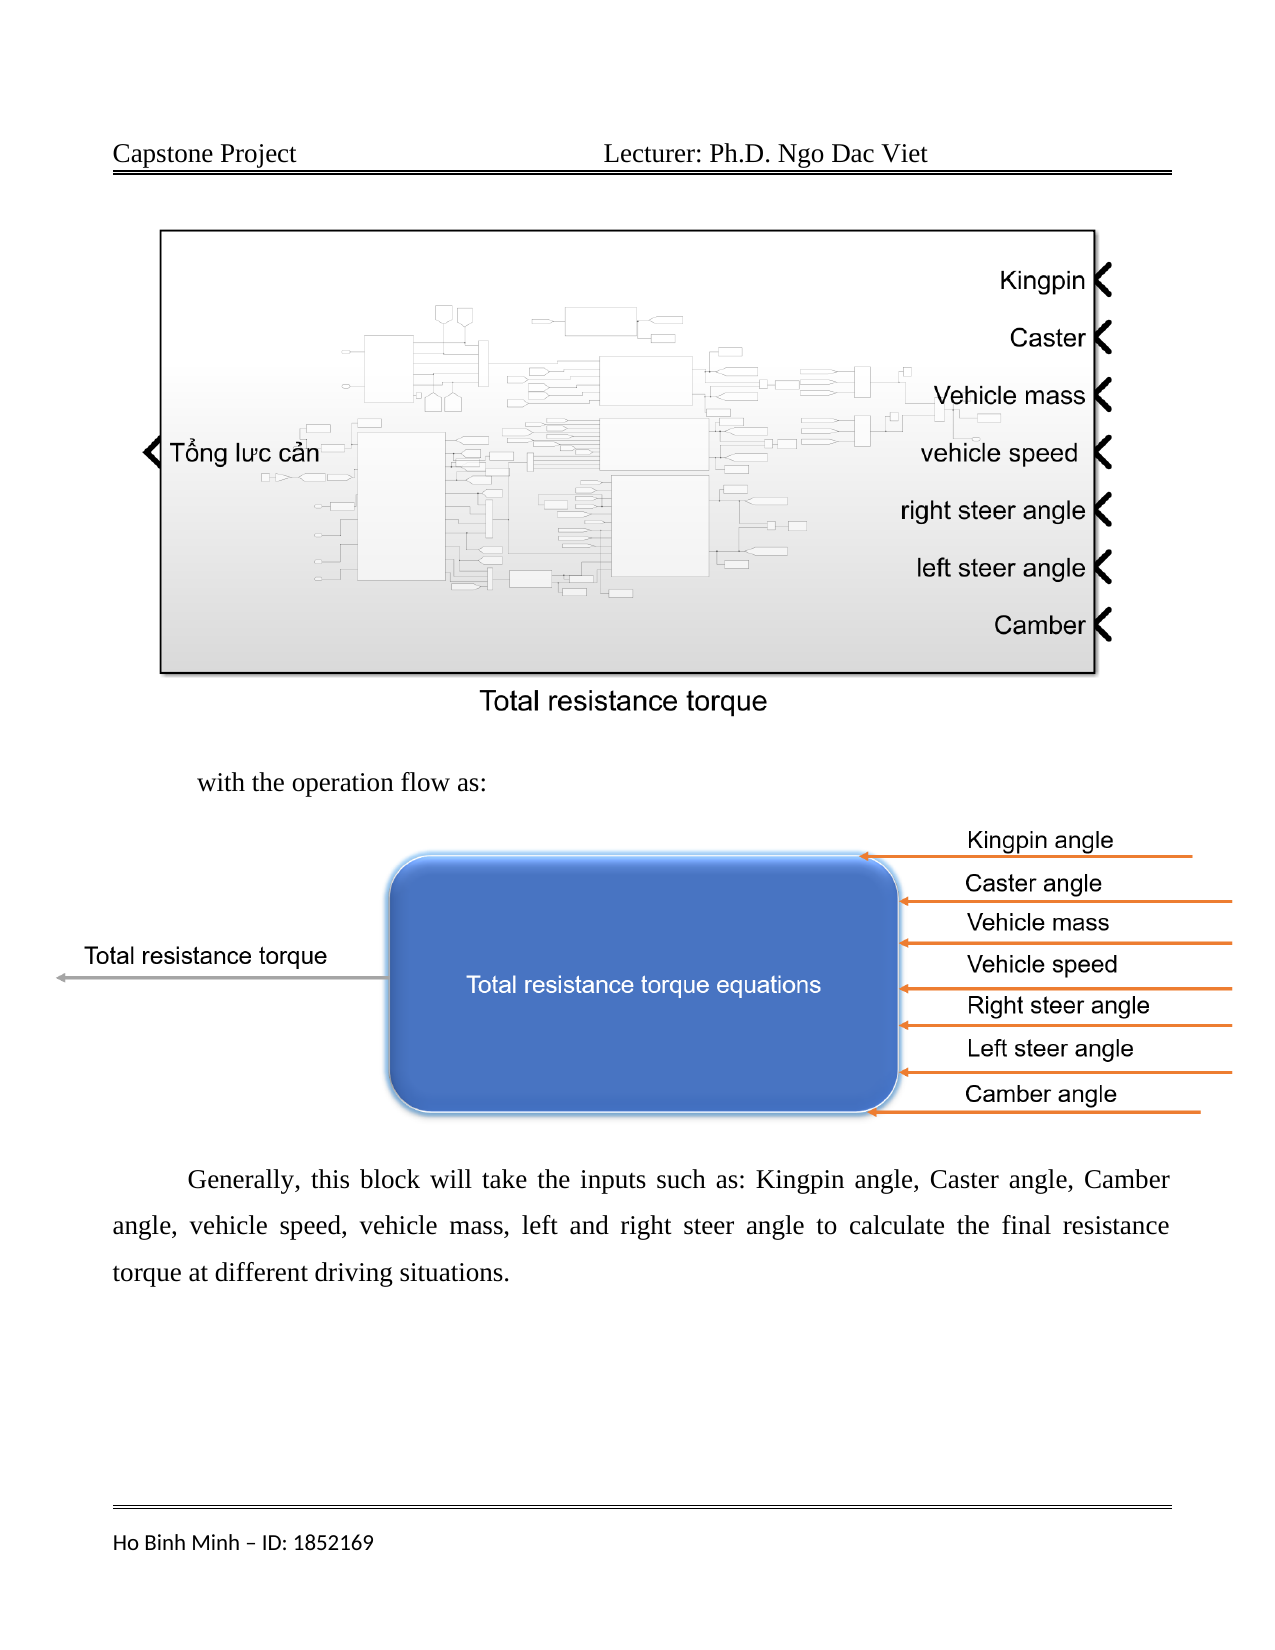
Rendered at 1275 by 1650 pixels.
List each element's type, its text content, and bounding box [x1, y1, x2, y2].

picture [112, 193, 1150, 730]
list with the operation flow as: [112, 766, 1172, 797]
picture [37, 812, 1247, 1161]
list Generally, this block will take the inputs such as: Kingpin angle, Caster angle, Camber angle, vehicle speed, vehicle mass, left and right steer angle to calculate the final resistance torque at different driving situations. [112, 1163, 1172, 1287]
